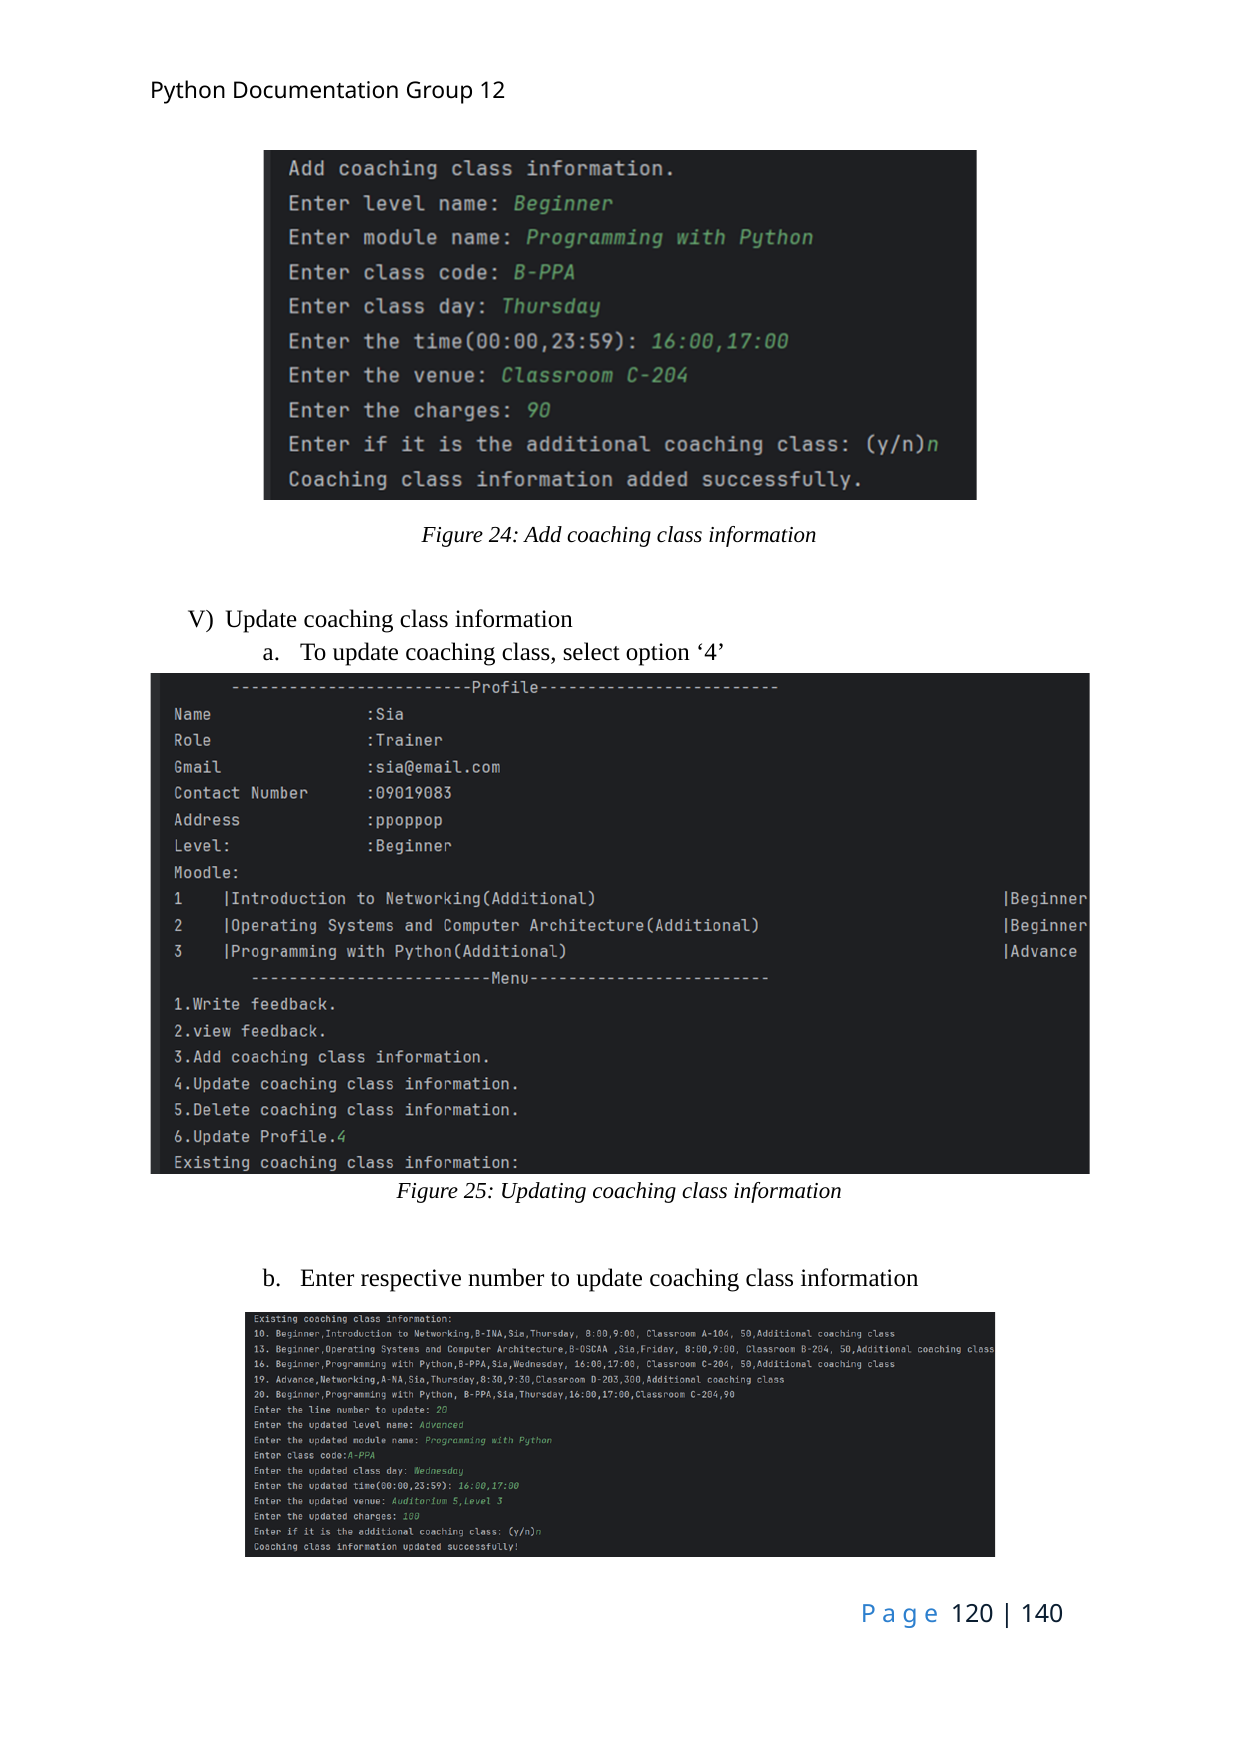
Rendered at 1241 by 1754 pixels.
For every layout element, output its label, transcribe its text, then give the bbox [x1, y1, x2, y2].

text Figure 24: Add coaching class information [148, 521, 1092, 547]
picture [263, 150, 977, 500]
picture [245, 1312, 995, 1557]
picture [150, 673, 1090, 1174]
list To update coaching class, select option ‘4’ [262, 637, 1090, 666]
list Enter respective number to update coaching class information [262, 1263, 1092, 1292]
text Figure 25: Updating coaching class information [150, 1174, 1090, 1203]
list Update coaching class information [187, 604, 1090, 633]
